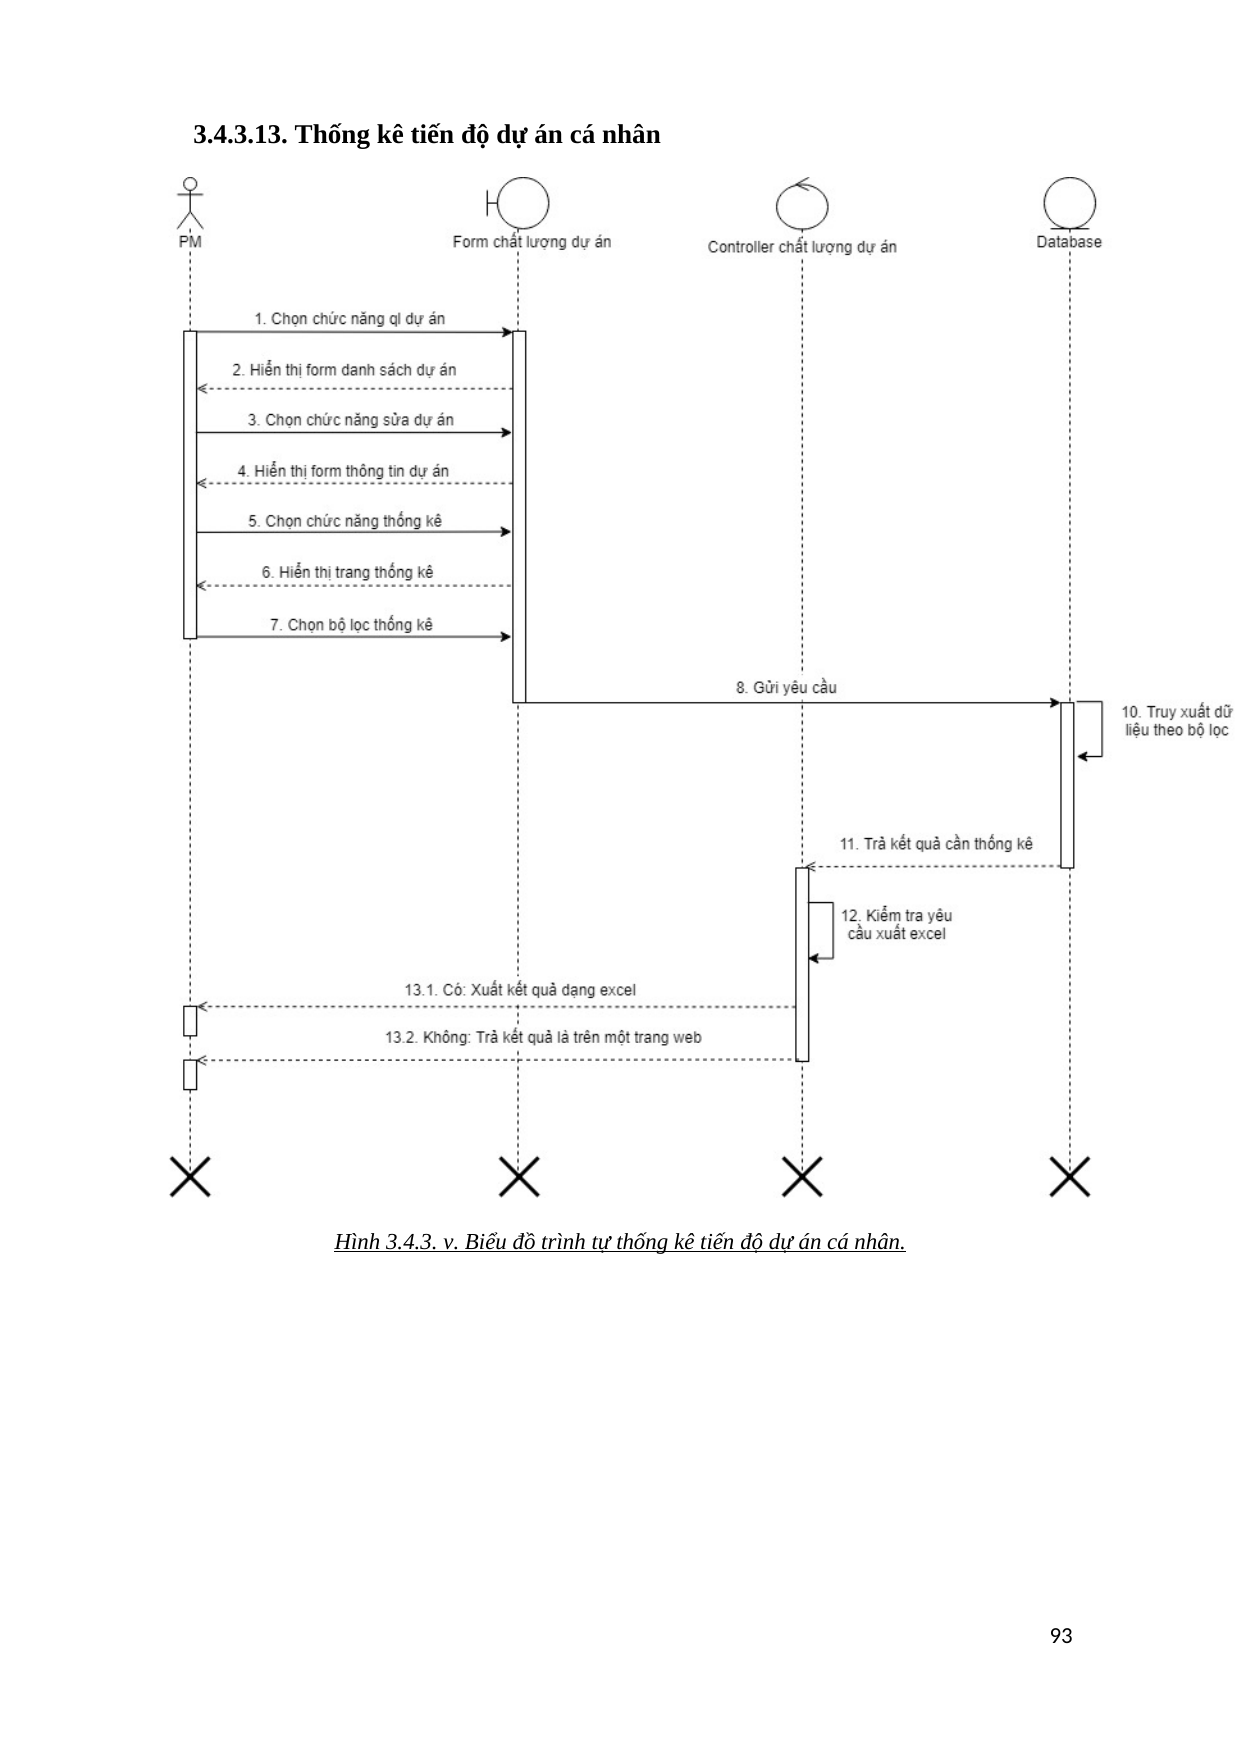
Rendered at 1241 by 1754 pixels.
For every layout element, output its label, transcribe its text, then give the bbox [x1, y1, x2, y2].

subtitle 3.4.3.13. Thống kê tiến độ dự án cá nhân [118, 118, 1122, 149]
picture [118, 177, 1241, 1198]
text Hình 3.4.3. v. Biểu đồ trình tự thống kê tiến độ dự án cá nhân. [118, 1228, 1122, 1254]
